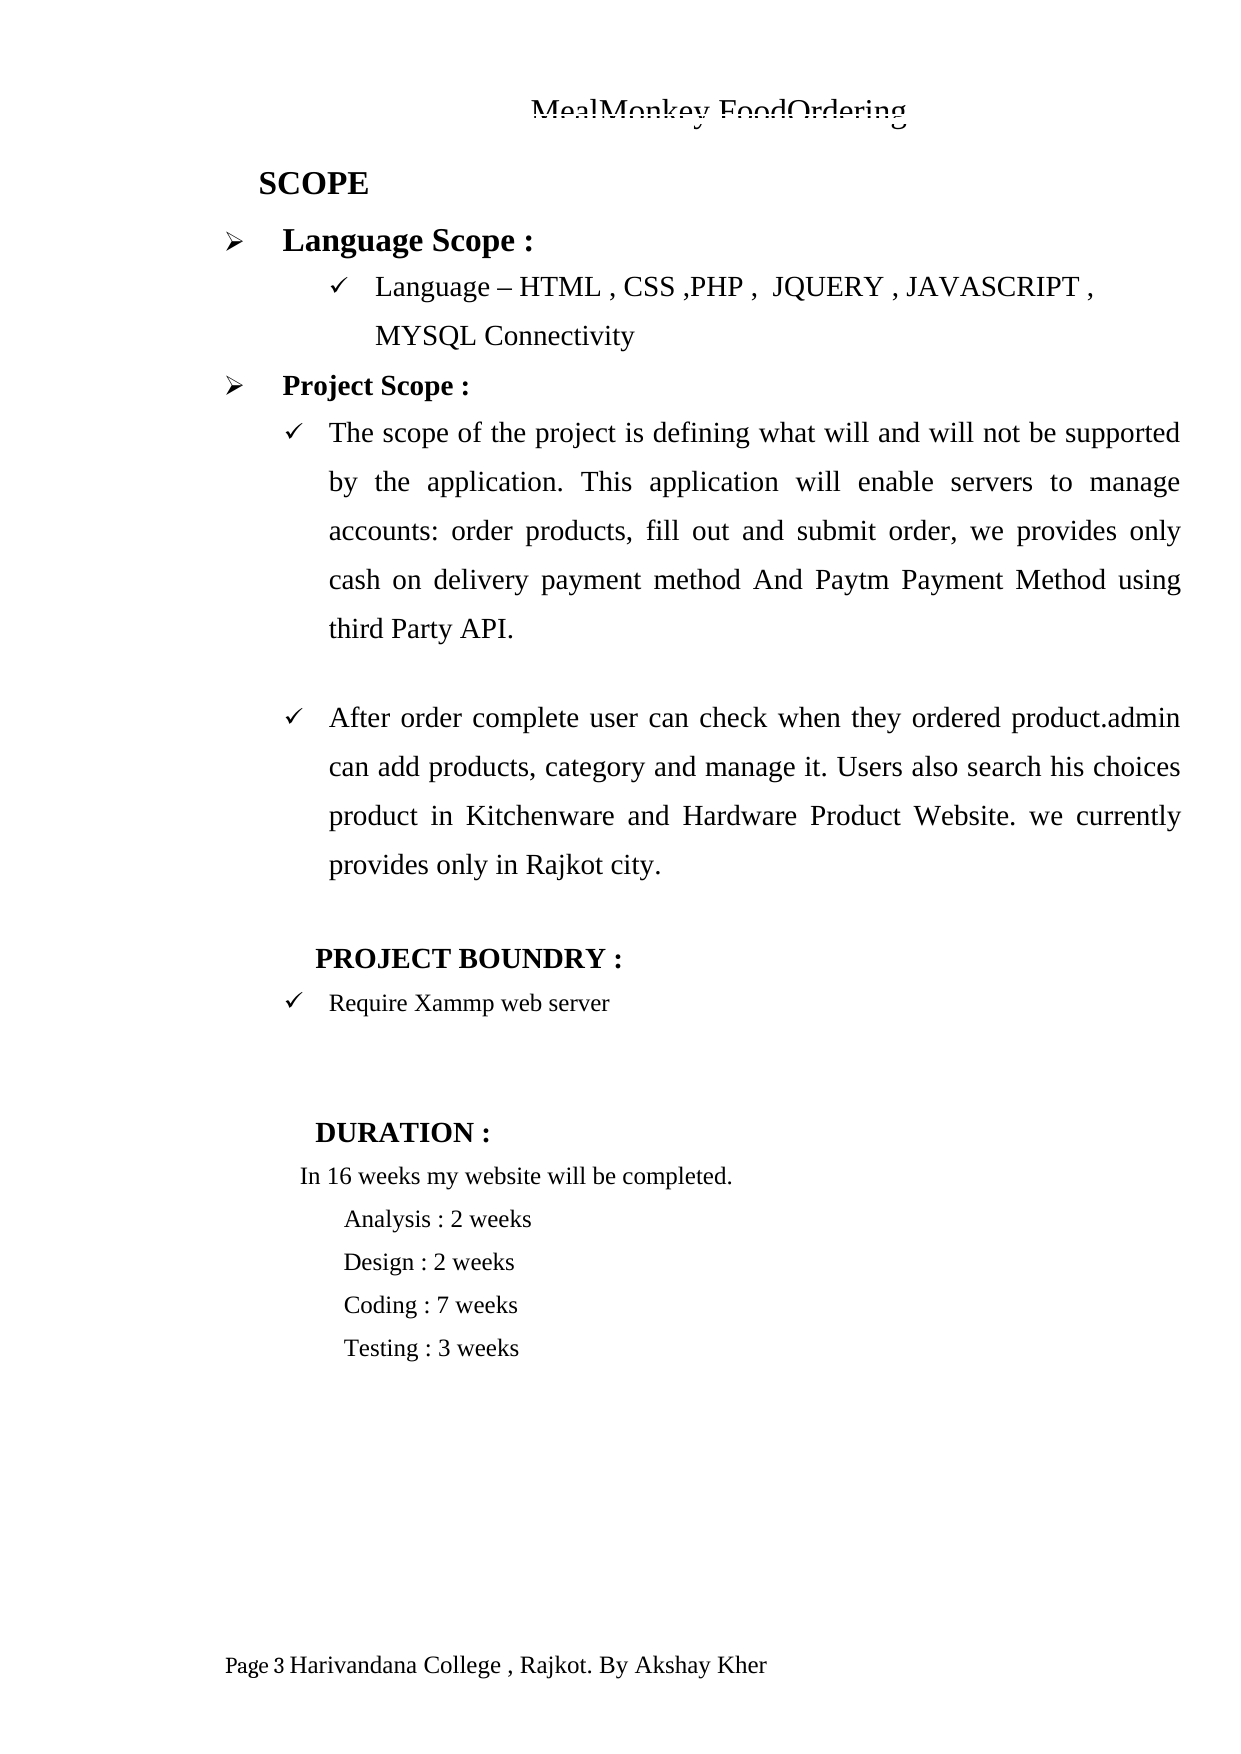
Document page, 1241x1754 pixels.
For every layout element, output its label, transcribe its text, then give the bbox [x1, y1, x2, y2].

list Project Scope : [223, 368, 1182, 401]
text Analysis : 2 weeks [150, 1204, 725, 1233]
list Language Scope : [223, 220, 1182, 259]
list Require Xammp web server [284, 988, 1182, 1017]
list The scope of the project is defining what will and will not be supported by the application. This application will enable servers to manage accounts: order products, fill out and submit order, we provides only cash on delivery payment method And Paytm Payment Method using third Party API. [284, 415, 1182, 645]
list After order complete user can check when they ordered product.admin can add products, category and manage it. Users also search his choices product in Kitchenware and Hardware Product Website. we currently provides only in Rajkot city. [284, 700, 1182, 880]
text In 16 weeks my website will be completed. [150, 1161, 733, 1190]
text Coding : 7 weeks [150, 1290, 711, 1319]
list Language – HTML , CSS ,PHP , JQUERY , JAVASCRIPT , MYSQL Connectivity [328, 269, 1185, 351]
text Design : 2 weeks [150, 1247, 708, 1276]
text Testing : 3 weeks [150, 1333, 712, 1362]
text PROJECT BOUNDRY : [150, 941, 1185, 975]
text DURATION : [150, 1115, 1185, 1149]
text SCOPE [150, 163, 1185, 202]
